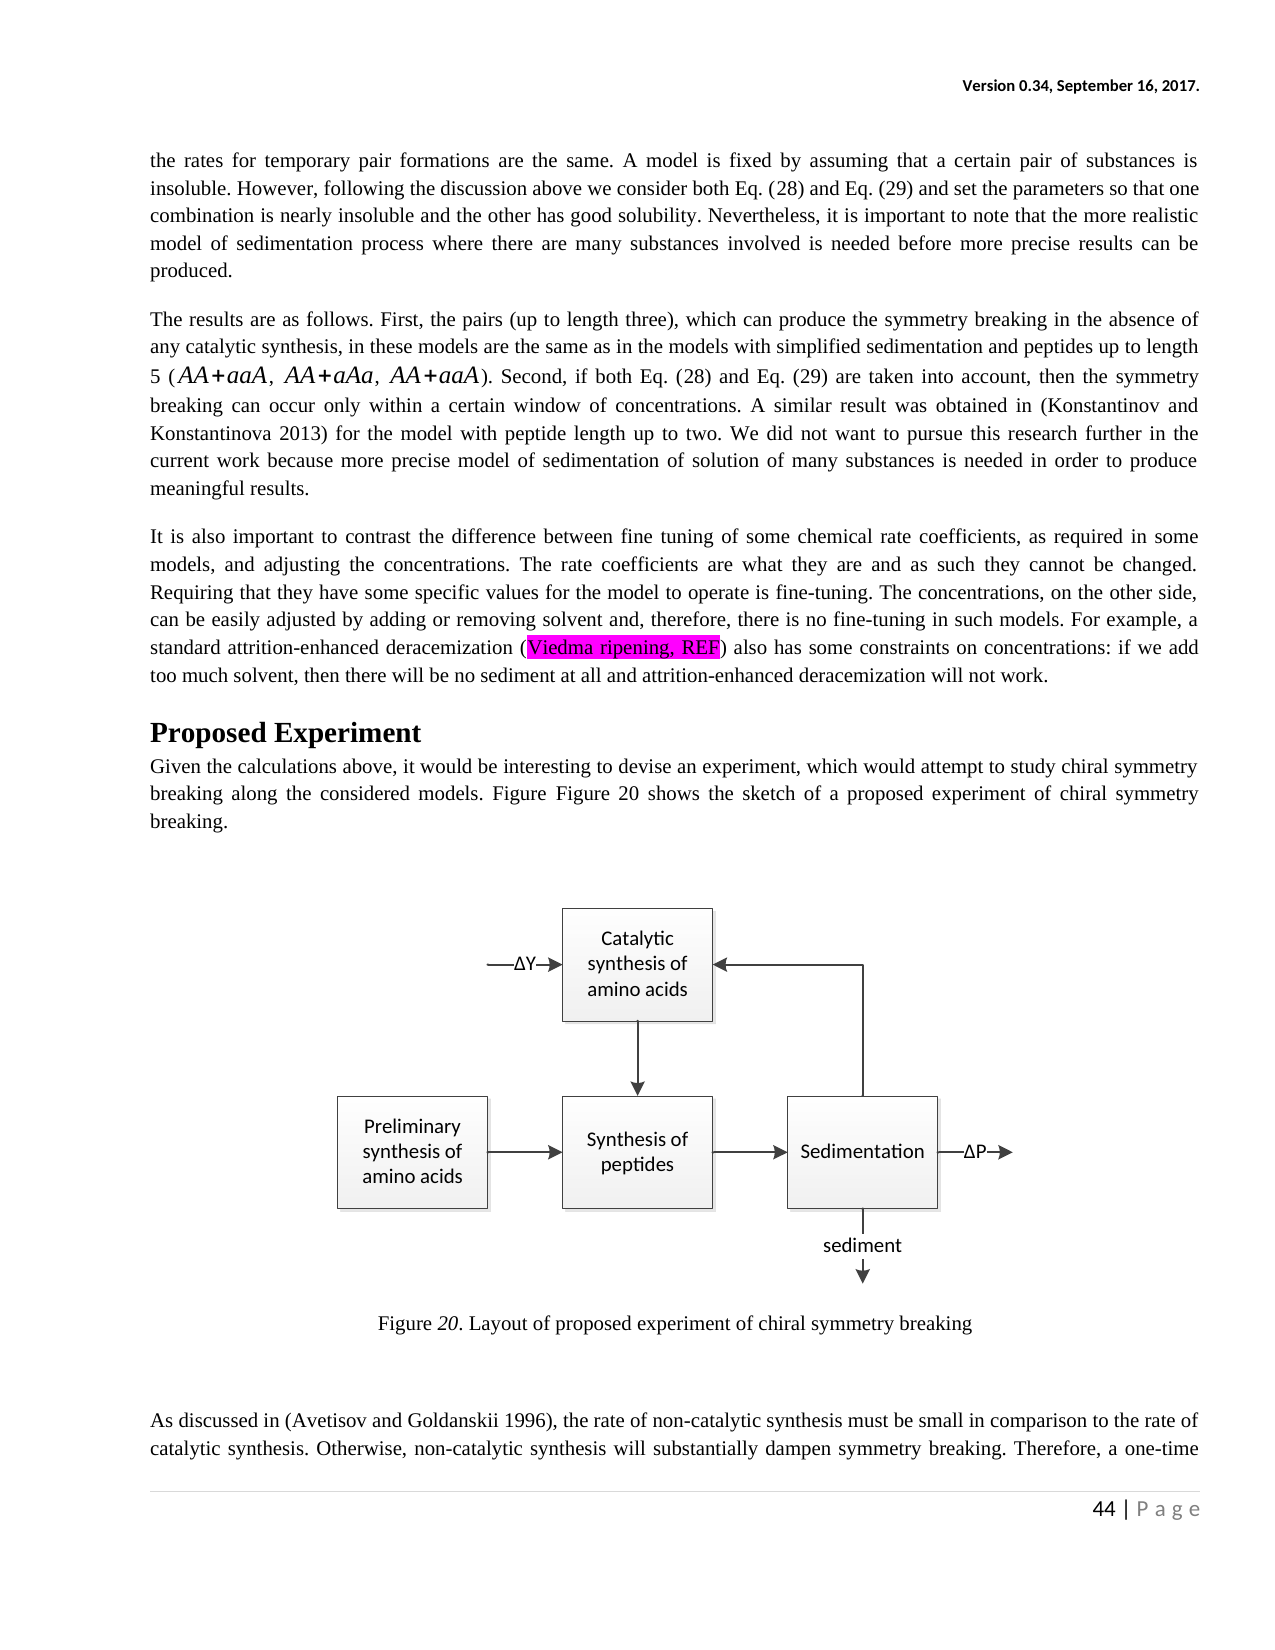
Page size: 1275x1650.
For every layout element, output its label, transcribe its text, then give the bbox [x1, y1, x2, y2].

text The results are as follows. First, the pairs (up to length three), which can produce the symmetry breaking in the absence of any catalytic synthesis, in these models are the same as in the models with simplified sedimentation and peptides up to length 5 (, , ). Second, if both Eq. (28) and Eq. (29) are taken into account, then the symmetry breaking can occur only within a certain window of concentrations. A similar result was obtained in (Konstantinov and Konstantinova 2013) for the model with peptide length up to two. We did not want to pursue this research further in the current work because more precise model of sedimentation of solution of many substances is needed in order to produce meaningful results. [150, 307, 1200, 500]
text It is also important to contrast the difference between fine tuning of some chemical rate coefficients, as required in some models, and adjusting the concentrations. The rate coefficients are what they are and as such they cannot be changed. Requiring that they have some specific values for the model to operate is fine-tuning. The concentrations, on the other side, can be easily adjusted by adding or removing solvent and, therefore, there is no fine-tuning in such models. For example, a standard attrition-enhanced deracemization (Viedma ripening, REF) also has some constraints on concentrations: if we add too much solvent, then there will be no sediment at all and attrition-enhanced deracemization will not work. [150, 524, 1200, 687]
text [150, 1408, 1200, 1459]
text Figure 20. Layout of proposed experiment of chiral symmetry breaking [150, 1311, 1200, 1335]
subtitle Proposed Experiment [150, 715, 1200, 749]
text Given the calculations above, it would be interesting to devise an experiment, which would attempt to study chiral symmetry breaking along the considered models. Figure 20 shows the sketch of a proposed experiment of chiral symmetry breaking. [150, 754, 1200, 833]
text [150, 148, 1200, 282]
